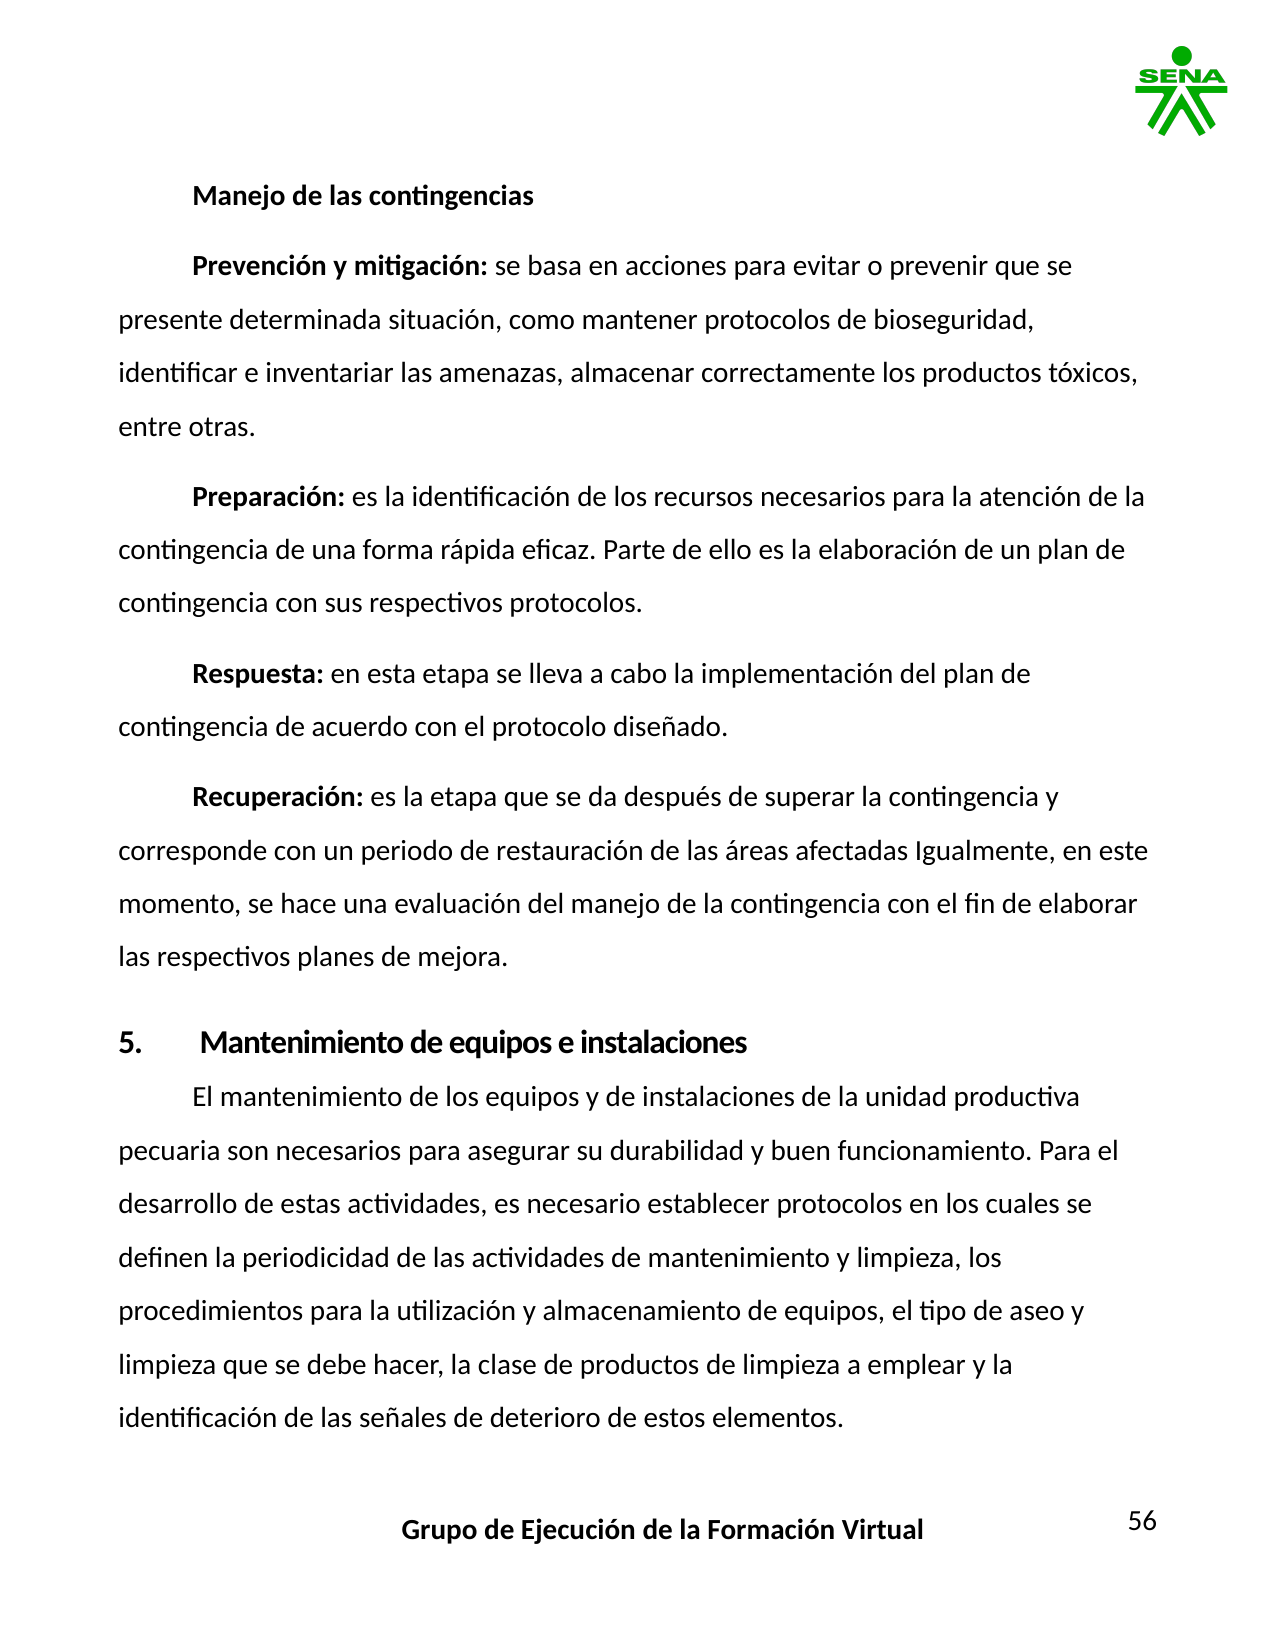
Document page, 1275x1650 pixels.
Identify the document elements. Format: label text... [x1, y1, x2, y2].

text Respuesta: en esta etapa se lleva a cabo la implementación del plan de contingencia de acuerdo con el protocolo diseñado. [118, 655, 1157, 744]
picture [1135, 46, 1228, 136]
text Preparación: es la identificación de los recursos necesarios para la atención de la contingencia de una forma rápida eficaz. Parte de ello es la elaboración de un plan de contingencia con sus respectivos protocolos. [118, 478, 1157, 620]
subtitle Mantenimiento de equipos e instalaciones [118, 1021, 1157, 1062]
text El mantenimiento de los equipos y de instalaciones de la unidad productiva pecuaria son necesarios para asegurar su durabilidad y buen funcionamiento. Para el desarrollo de estas actividades, es necesario establecer protocolos en los cuales se definen la periodicidad de las actividades de mantenimiento y limpieza, los procedimientos para la utilización y almacenamiento de equipos, el tipo de aseo y limpieza que se debe hacer, la clase de productos de limpieza a emplear y la identificación de las señales de deterioro de estos elementos. [118, 1078, 1157, 1435]
text Manejo de las contingencias [118, 177, 1157, 213]
text Prevención y mitigación: se basa en acciones para evitar o prevenir que se presente determinada situación, como mantener protocolos de bioseguridad, identificar e inventariar las amenazas, almacenar correctamente los productos tóxicos, entre otras. [118, 247, 1157, 443]
text Recuperación: es la etapa que se da después de superar la contingencia y corresponde con un periodo de restauración de las áreas afectadas Igualmente, en este momento, se hace una evaluación del manejo de la contingencia con el fin de elaborar las respectivos planes de mejora. [118, 778, 1157, 974]
